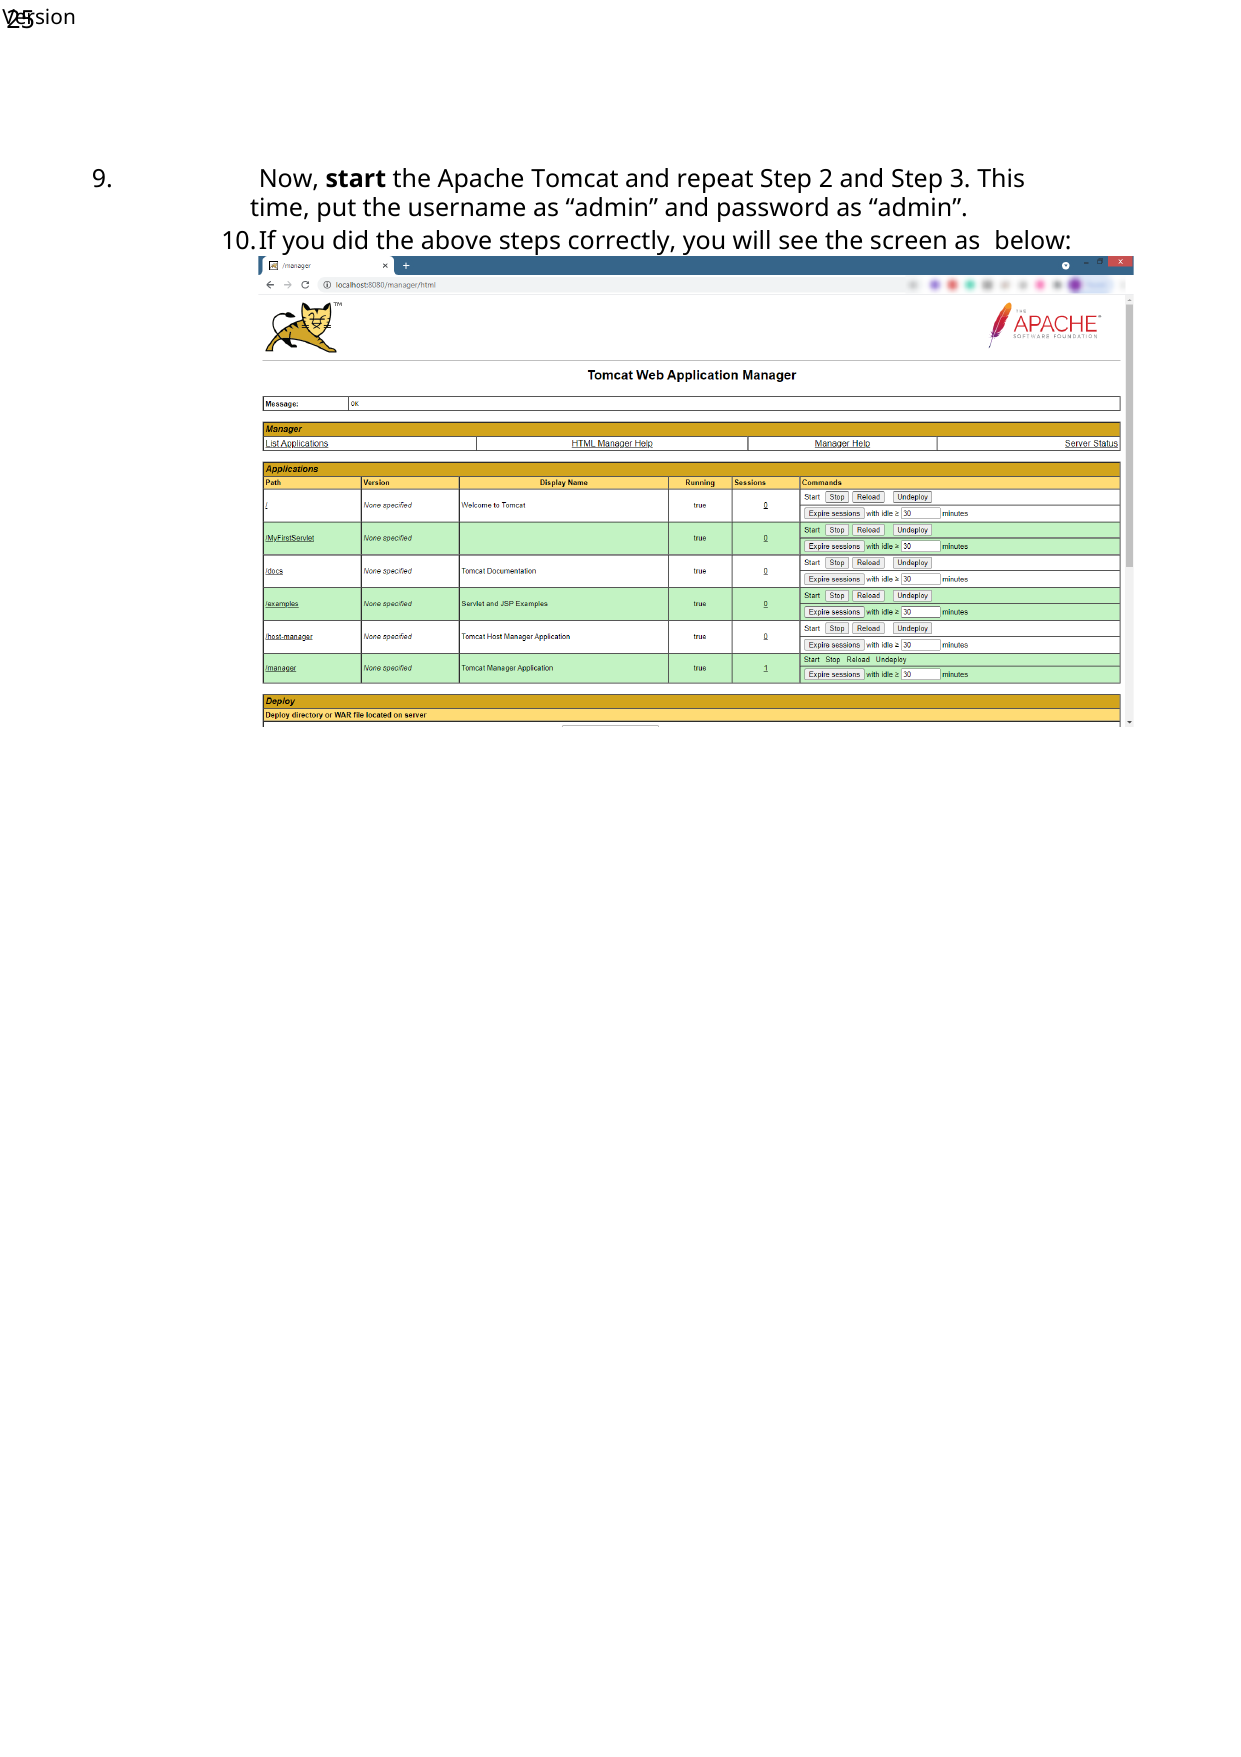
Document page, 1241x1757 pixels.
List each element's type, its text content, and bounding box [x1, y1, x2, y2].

picture [258, 256, 1134, 727]
list Now, start the Apache Tomcat and repeat Step 2 and Step 3. This [92, 164, 1129, 193]
list If you did the above steps correctly, you will see the screen as below: [221, 222, 1198, 256]
text time, put the username as “admin” and password as “admin”. [177, 193, 1041, 222]
